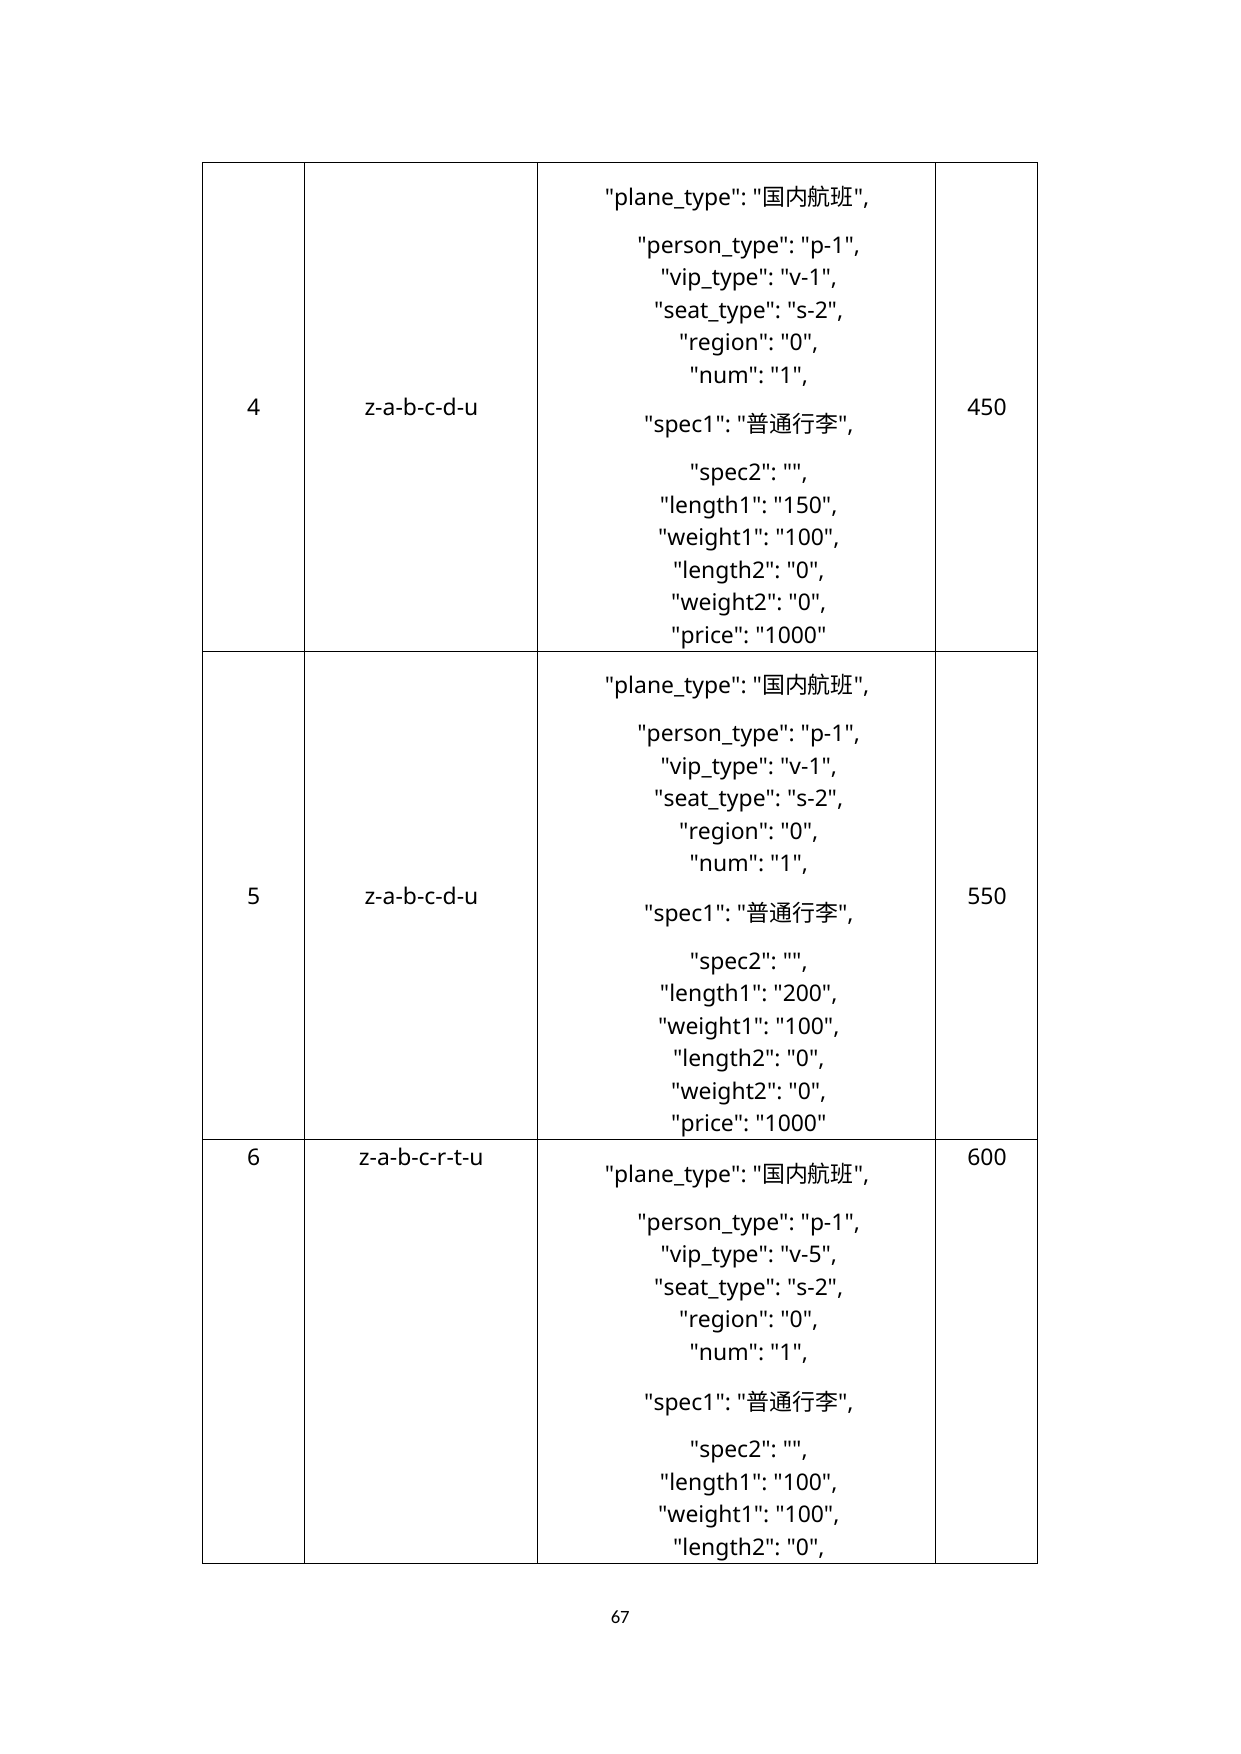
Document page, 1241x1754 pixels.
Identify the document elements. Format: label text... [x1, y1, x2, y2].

table_cell 450 [936, 163, 1037, 651]
table_cell z-a-b-c-d-u [305, 652, 537, 1139]
table_cell 550 [936, 652, 1037, 1139]
table_cell z-a-b-c-r-t-u [305, 1140, 537, 1563]
table_cell 600 [936, 1140, 1037, 1563]
table_cell 5 [203, 652, 304, 1139]
table_cell z-a-b-c-d-u [305, 163, 537, 651]
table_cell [538, 1140, 935, 1563]
table_cell 4 [203, 163, 304, 651]
table_cell "plane_type": "国内航班", "person_type": "p-1", "vip_type": "v-1", "seat_type": "s-2", "region": "0", "num": "1", "spec1": "普通行李", "spec2": "", "length1": "200", "weight1": "100", "length2": "0", "weight2": "0", "price": "1000" [538, 652, 935, 1139]
table_cell "plane_type": "国内航班", "person_type": "p-1", "vip_type": "v-1", "seat_type": "s-2", "region": "0", "num": "1", "spec1": "普通行李", "spec2": "", "length1": "150", "weight1": "100", "length2": "0", "weight2": "0", "price": "1000" [538, 163, 935, 651]
table_cell 6 [203, 1140, 304, 1563]
